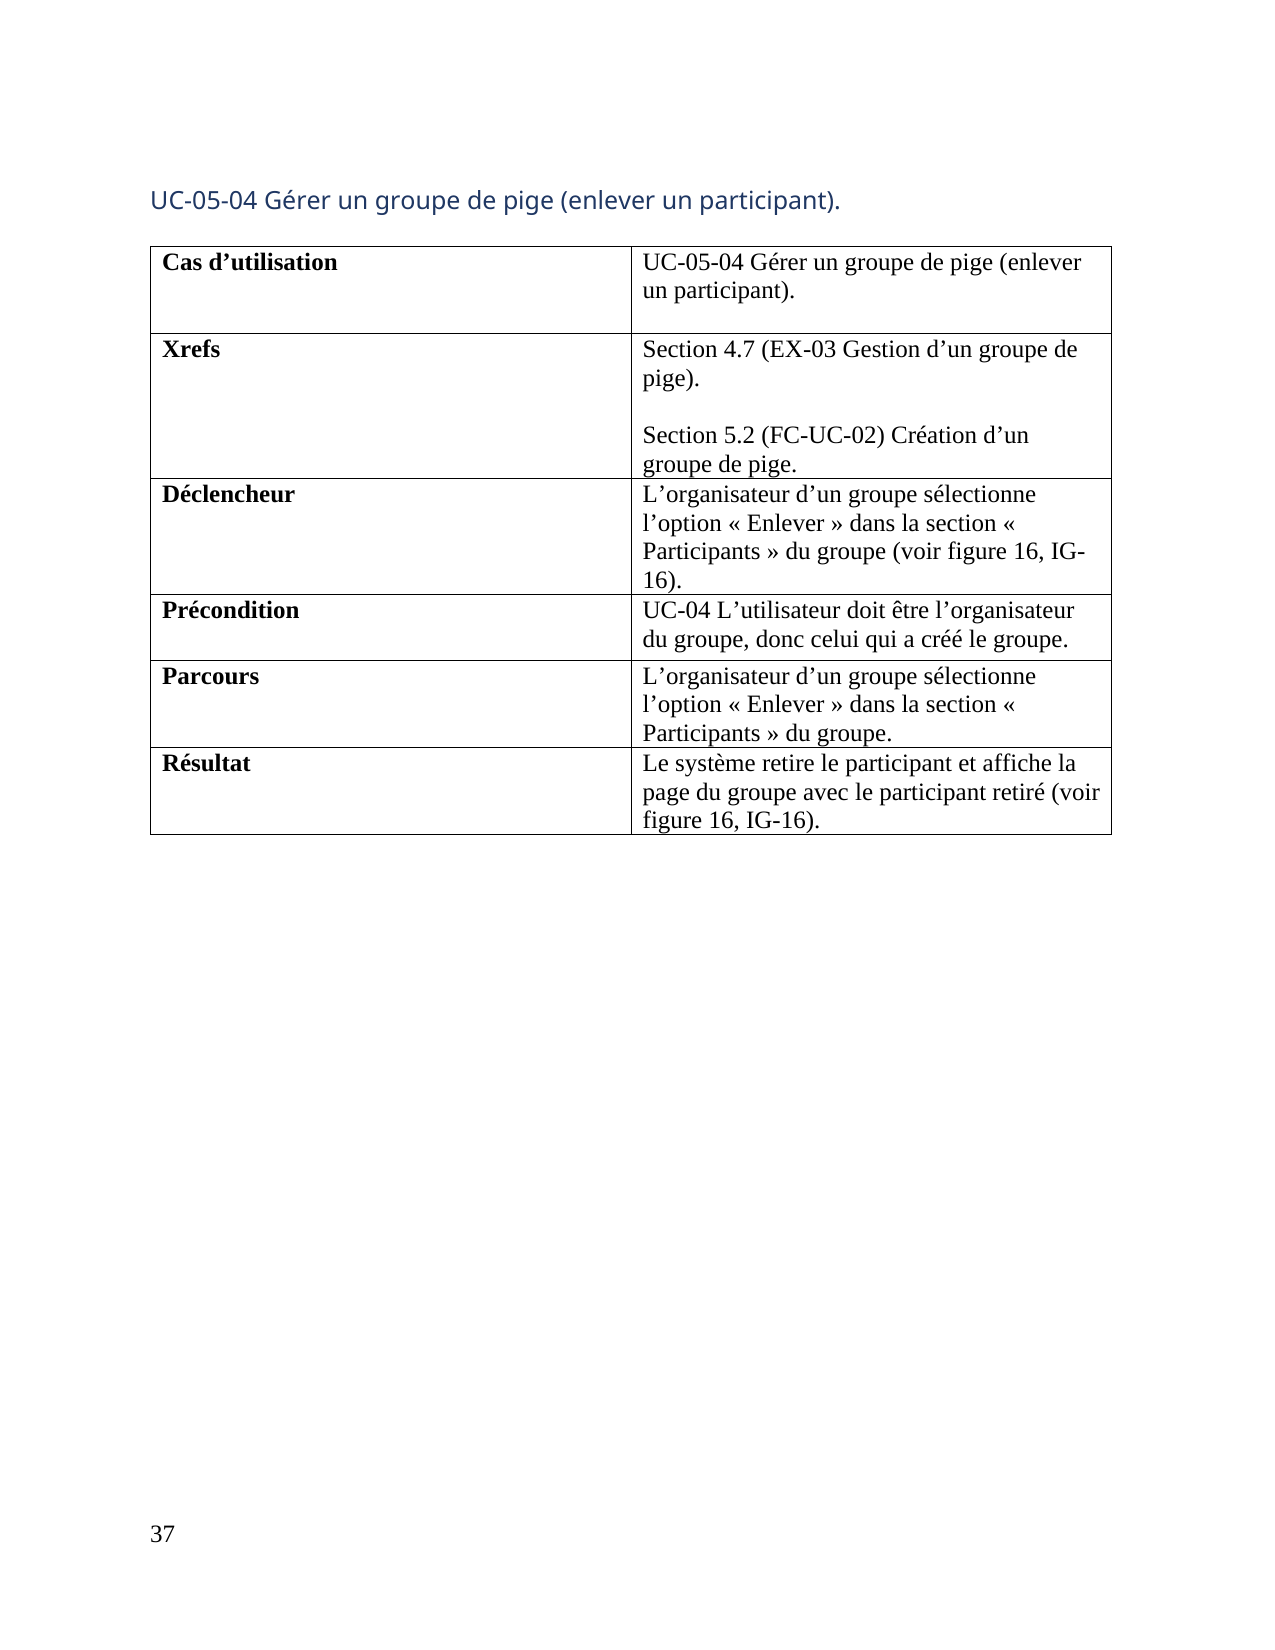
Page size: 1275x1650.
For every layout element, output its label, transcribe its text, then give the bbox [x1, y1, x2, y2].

table_cell Le système retire le participant et affiche la page du groupe avec le participant retiré (voir figure 16, IG-16). [632, 748, 1111, 834]
subtitle UC-05-04 Gérer un groupe de pige (enlever un participant). [150, 183, 1125, 217]
table_header UC-05-04 Gérer un groupe de pige (enlever un participant). [632, 247, 1111, 333]
table_cell L’organisateur d’un groupe sélectionne l’option « Enlever » dans la section « Participants » du groupe (voir figure 16, IG-16). [632, 479, 1111, 594]
table_cell Section 4.7 (EX-03 Gestion d’un groupe de pige). Section 5.2 (FC-UC-02) Création d’un groupe de pige. [632, 334, 1111, 478]
table_cell Xrefs [151, 334, 631, 478]
table_cell Déclencheur [151, 479, 631, 594]
table_cell Précondition [151, 595, 631, 660]
table_cell Résultat [151, 748, 631, 834]
table_cell L’organisateur d’un groupe sélectionne l’option « Enlever » dans la section « Participants » du groupe. [632, 661, 1111, 747]
table_cell Parcours [151, 661, 631, 747]
table_cell UC-04 L’utilisateur doit être l’organisateur du groupe, donc celui qui a créé le groupe. [632, 595, 1111, 660]
table_header Cas d’utilisation [151, 247, 631, 333]
